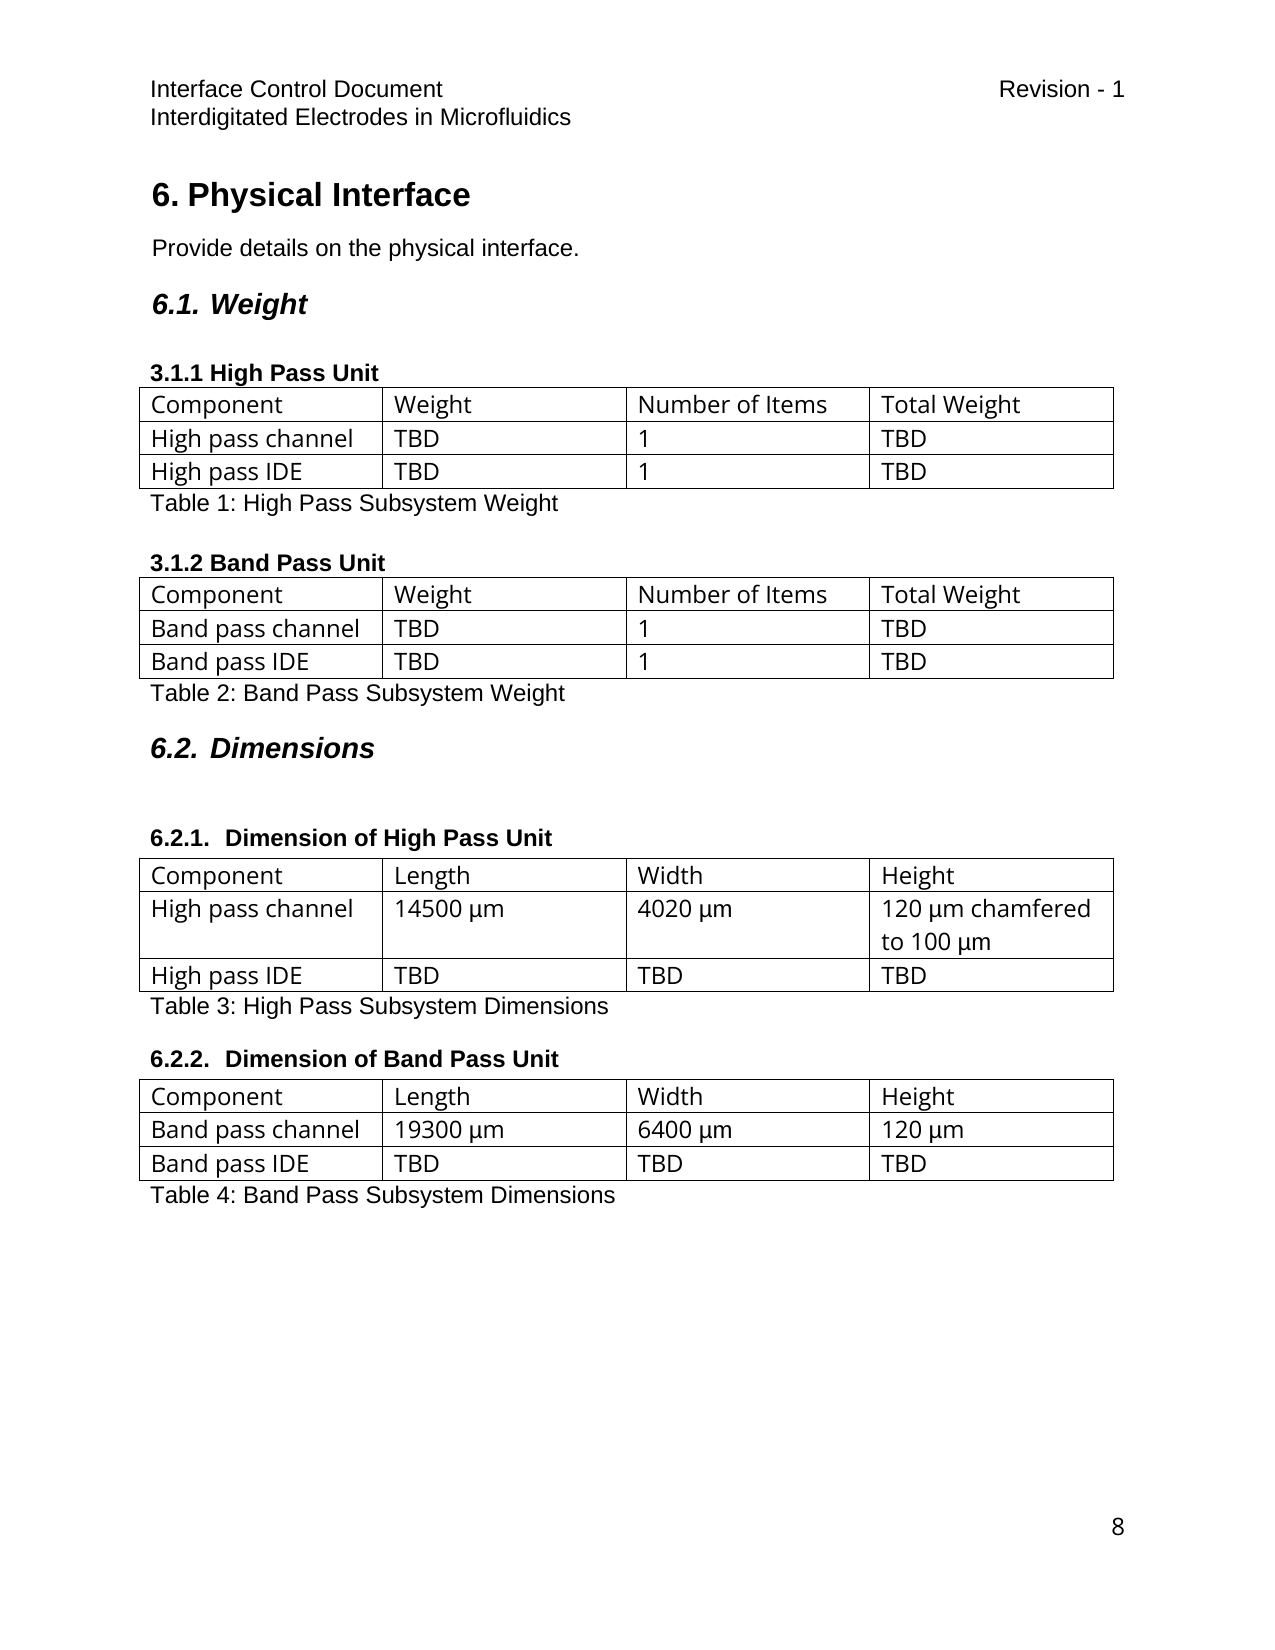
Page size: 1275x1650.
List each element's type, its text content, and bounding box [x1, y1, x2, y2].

table_cell TBD [383, 1147, 626, 1179]
table_cell 19300 µm [383, 1113, 626, 1146]
table_header Weight [383, 578, 626, 610]
table_cell 6400 µm [627, 1113, 869, 1146]
subtitle Physical Interface [152, 175, 1125, 213]
table_cell Band pass IDE [140, 645, 382, 678]
table_cell TBD [870, 1147, 1113, 1179]
table_cell TBD [870, 611, 1113, 644]
text Table 3: High Pass Subsystem Dimensions [150, 992, 1125, 1020]
table_header Length [383, 859, 626, 891]
table_cell TBD [383, 422, 626, 454]
table_cell Band pass IDE [140, 1147, 382, 1179]
table_cell TBD [870, 455, 1113, 488]
table_cell 120 µm chamfered to 100 µm [870, 892, 1113, 957]
subtitle Dimension of High Pass Unit [150, 824, 1125, 851]
table_cell TBD [627, 959, 869, 991]
text Provide details on the physical interface. [152, 234, 1125, 262]
table_header Weight [383, 388, 626, 421]
text Table 1: High Pass Subsystem Weight [150, 489, 1125, 516]
table_cell TBD [870, 645, 1113, 678]
table_cell TBD [383, 959, 626, 991]
table_header Component [140, 388, 382, 421]
table_header Number of Items [627, 578, 869, 610]
table_cell High pass IDE [140, 959, 382, 991]
table_header Number of Items [627, 388, 869, 421]
text Table 4: Band Pass Subsystem Dimensions [150, 1181, 1125, 1208]
table_cell TBD [870, 959, 1113, 991]
table_cell High pass IDE [140, 455, 382, 488]
table_cell 14500 µm [383, 892, 626, 957]
table_cell TBD [383, 645, 626, 678]
table_header Total Weight [870, 388, 1113, 421]
table_cell 1 [627, 645, 869, 678]
table_cell 120 µm [870, 1113, 1113, 1146]
table_cell TBD [383, 455, 626, 488]
text Table 2: Band Pass Subsystem Weight [150, 679, 1125, 706]
subtitle Weight [152, 287, 1125, 320]
table_cell 4020 µm [627, 892, 869, 957]
table_header Height [870, 859, 1113, 891]
table_header Component [140, 859, 382, 891]
table_cell 1 [627, 422, 869, 454]
subtitle Dimensions [150, 731, 1125, 765]
text 3.1.1 High Pass Unit [150, 359, 1125, 387]
table_cell High pass channel [140, 422, 382, 454]
table_header Component [140, 578, 382, 610]
table_cell 1 [627, 611, 869, 644]
table_cell TBD [383, 611, 626, 644]
table_cell High pass channel [140, 892, 382, 957]
table_header Component [140, 1080, 382, 1112]
subtitle Dimension of Band Pass Unit [150, 1045, 1125, 1072]
table_cell TBD [870, 422, 1113, 454]
table_cell TBD [627, 1147, 869, 1179]
table_header Total Weight [870, 578, 1113, 610]
table_header Width [627, 859, 869, 891]
table_cell Band pass channel [140, 1113, 382, 1146]
text 3.1.2 Band Pass Unit [150, 549, 1125, 577]
table_cell Band pass channel [140, 611, 382, 644]
table_header Height [870, 1080, 1113, 1112]
table_cell 1 [627, 455, 869, 488]
table_header Length [383, 1080, 626, 1112]
table_header Width [627, 1080, 869, 1112]
